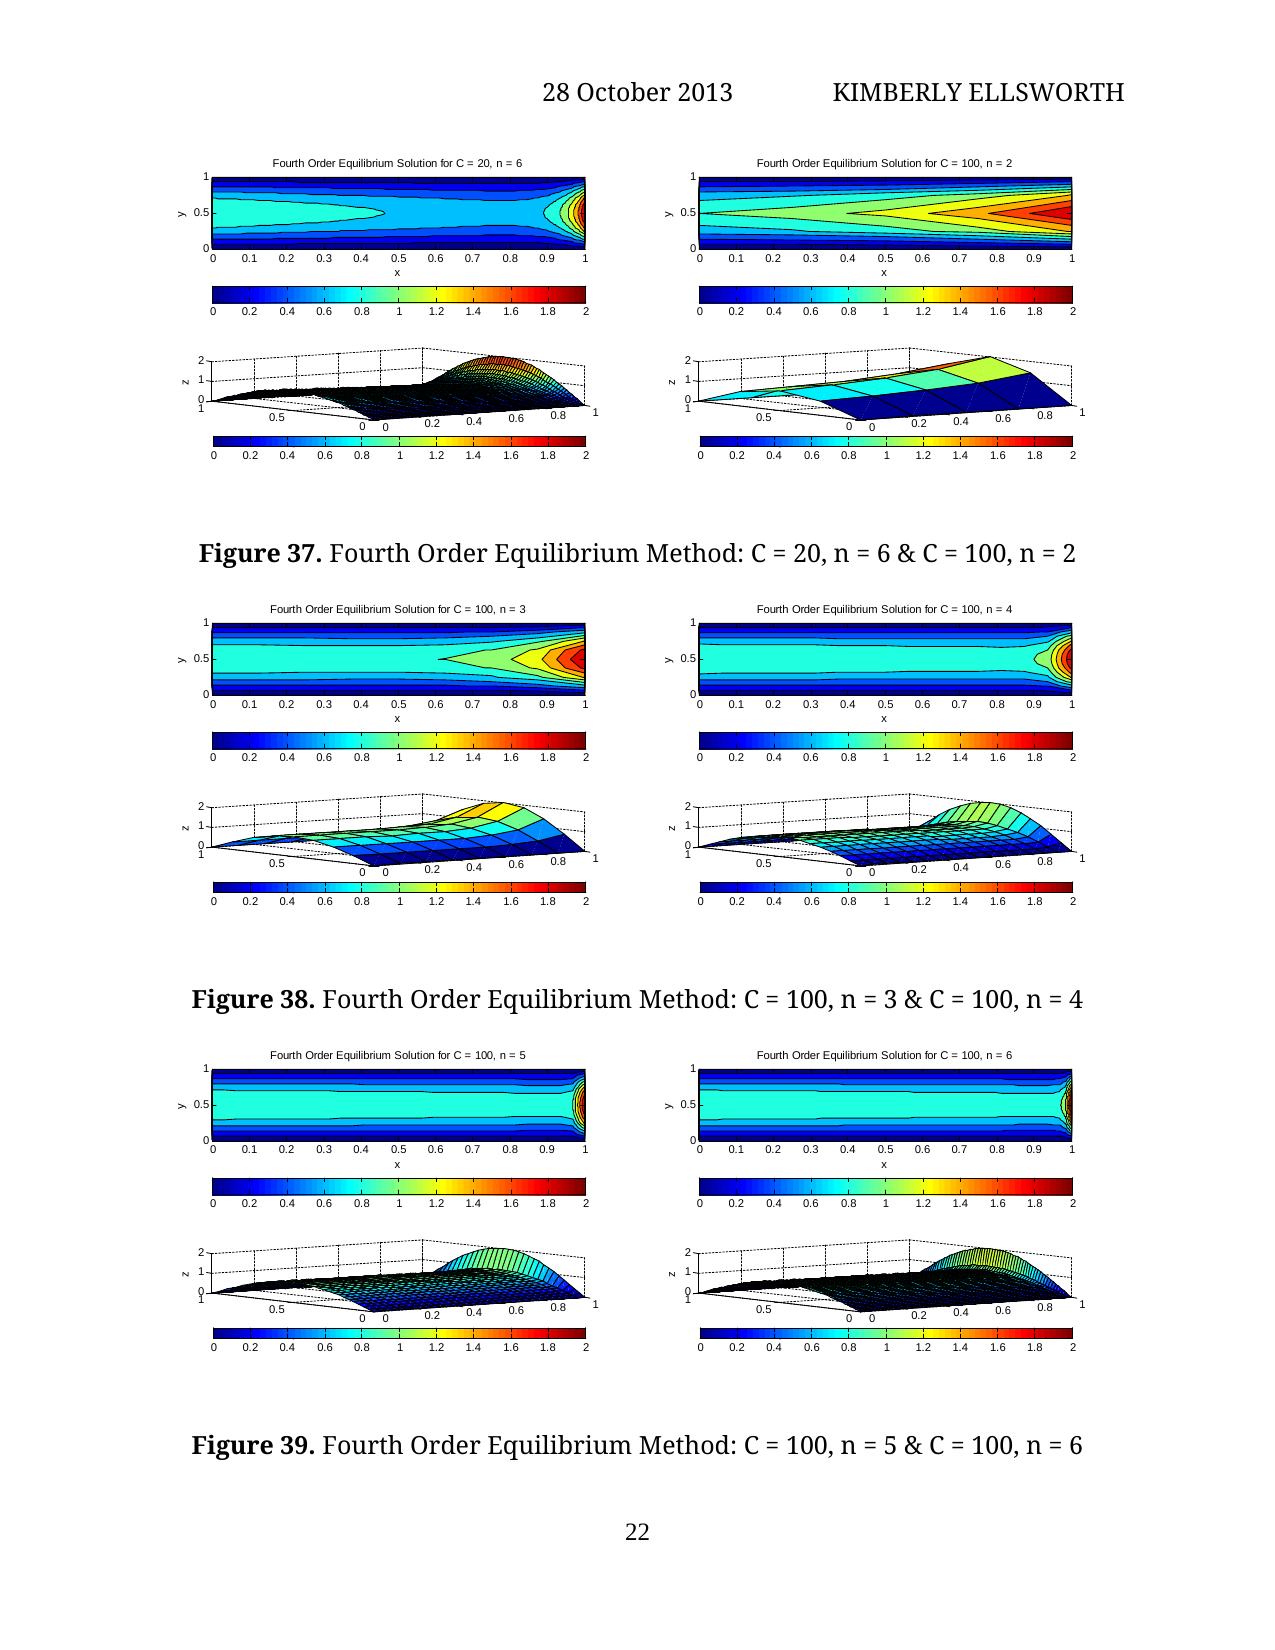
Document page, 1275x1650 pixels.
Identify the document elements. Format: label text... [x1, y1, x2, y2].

text Figure 38. Fourth Order Equilibrium Method: C = 100, n = 3 & C = 100, n = 4 [150, 982, 1125, 1016]
text Figure 39. Fourth Order Equilibrium Method: C = 100, n = 5 & C = 100, n = 6 [150, 1428, 1125, 1462]
text Figure 37. Fourth Order Equilibrium Method: C = 20, n = 6 & C = 100, n = 2 [150, 536, 1125, 570]
